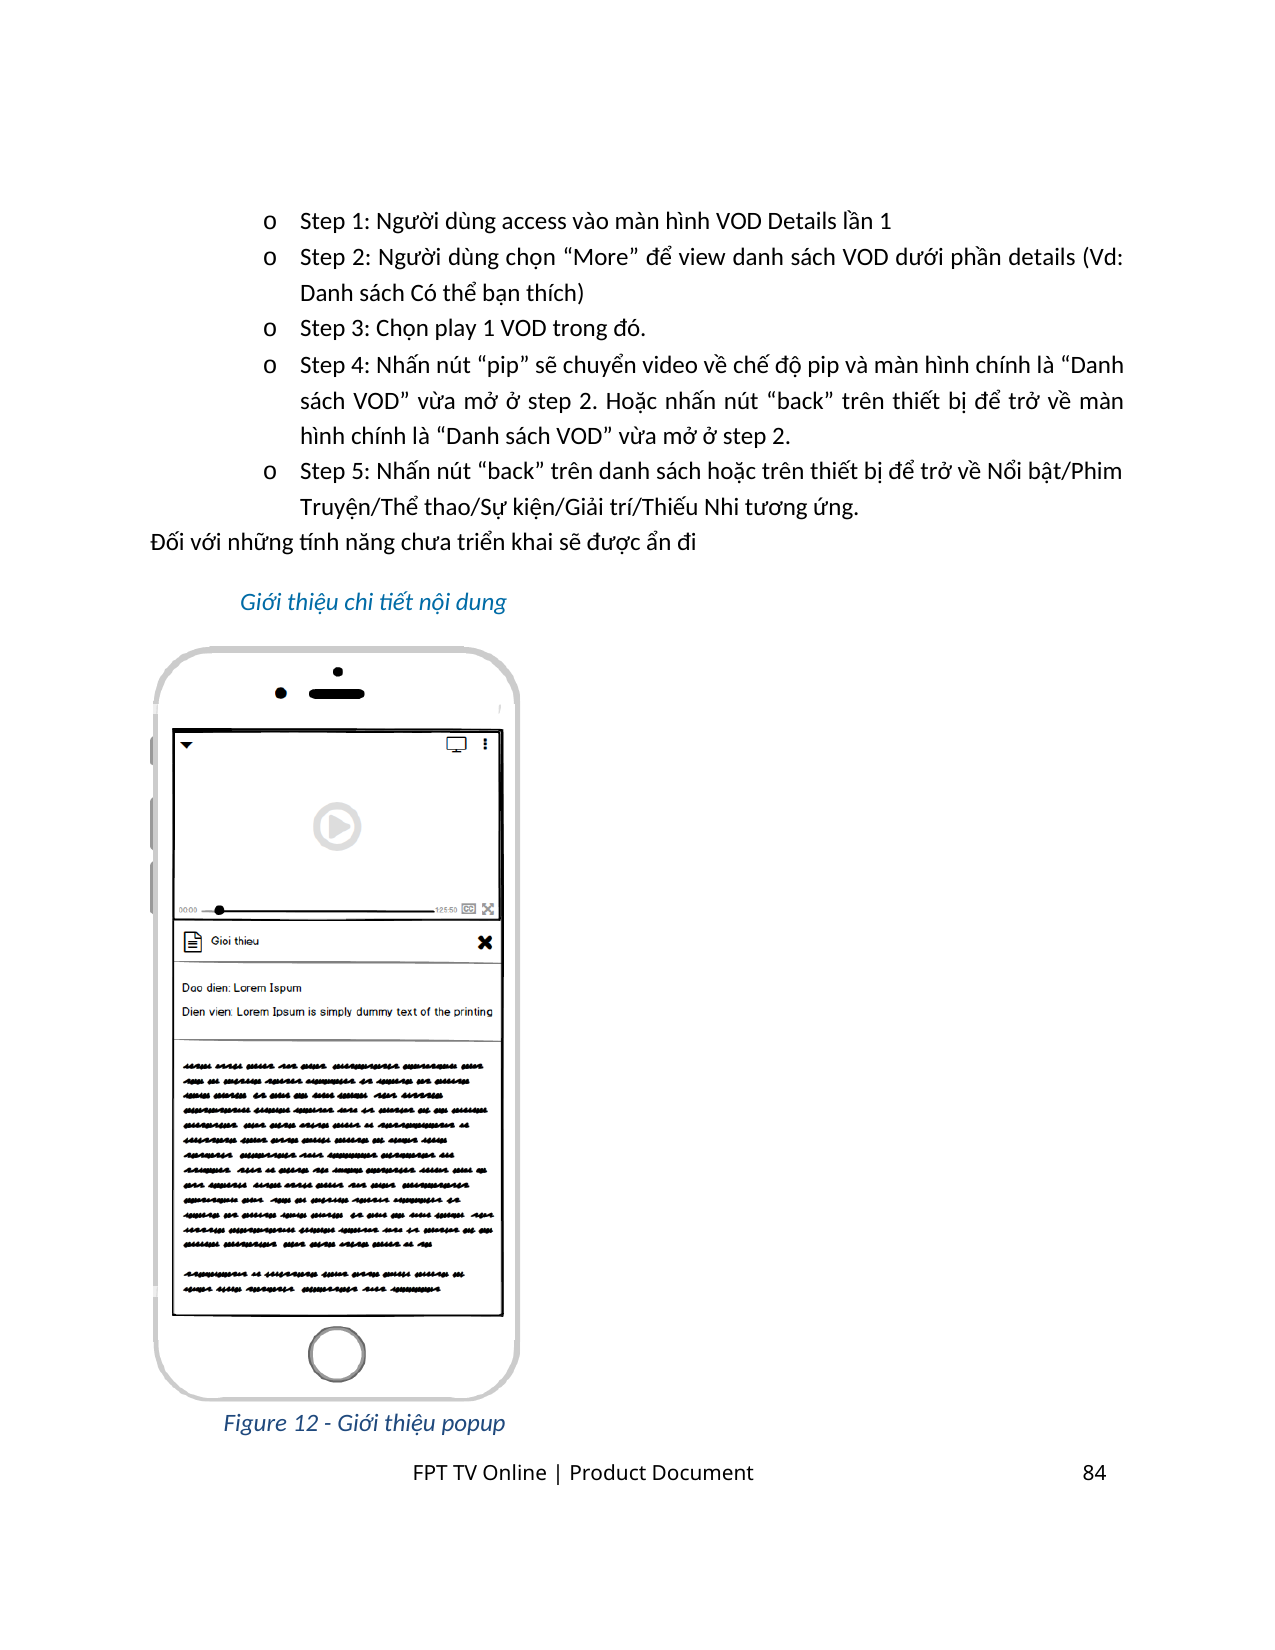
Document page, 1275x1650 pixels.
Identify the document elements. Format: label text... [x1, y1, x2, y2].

list Step 5: Nhấn nút “back” trên danh sách hoặc trên thiết bị để trở về Nổi bật/Phim Truyện/Thể thao/Sự kiện/Giải trí/Thiếu Nhi tương ứng. [262, 455, 1125, 522]
list Step 4: Nhấn nút “pip” sẽ chuyển video về chế độ pip và màn hình chính là “Danh sách VOD” vừa mở ở step 2. Hoặc nhấn nút “back” trên thiết bị để trở về màn hình chính là “Danh sách VOD” vừa mở ở step 2. [262, 349, 1125, 451]
text Giới thiệu chi tiết nội dung [240, 587, 1125, 617]
list Step 3: Chọn play 1 VOD trong đó. [262, 313, 1125, 344]
text Đối với những tính năng chưa triển khai sẽ được ẩn đi [150, 527, 1125, 557]
list Step 2: Người dùng chọn “More” để view danh sách VOD dưới phần details (Vd: Danh sách Có thể bạn thích) [262, 241, 1125, 308]
list Step 1: Người dùng access vào màn hình VOD Details lần 1 [262, 205, 1125, 237]
picture [150, 646, 521, 1402]
